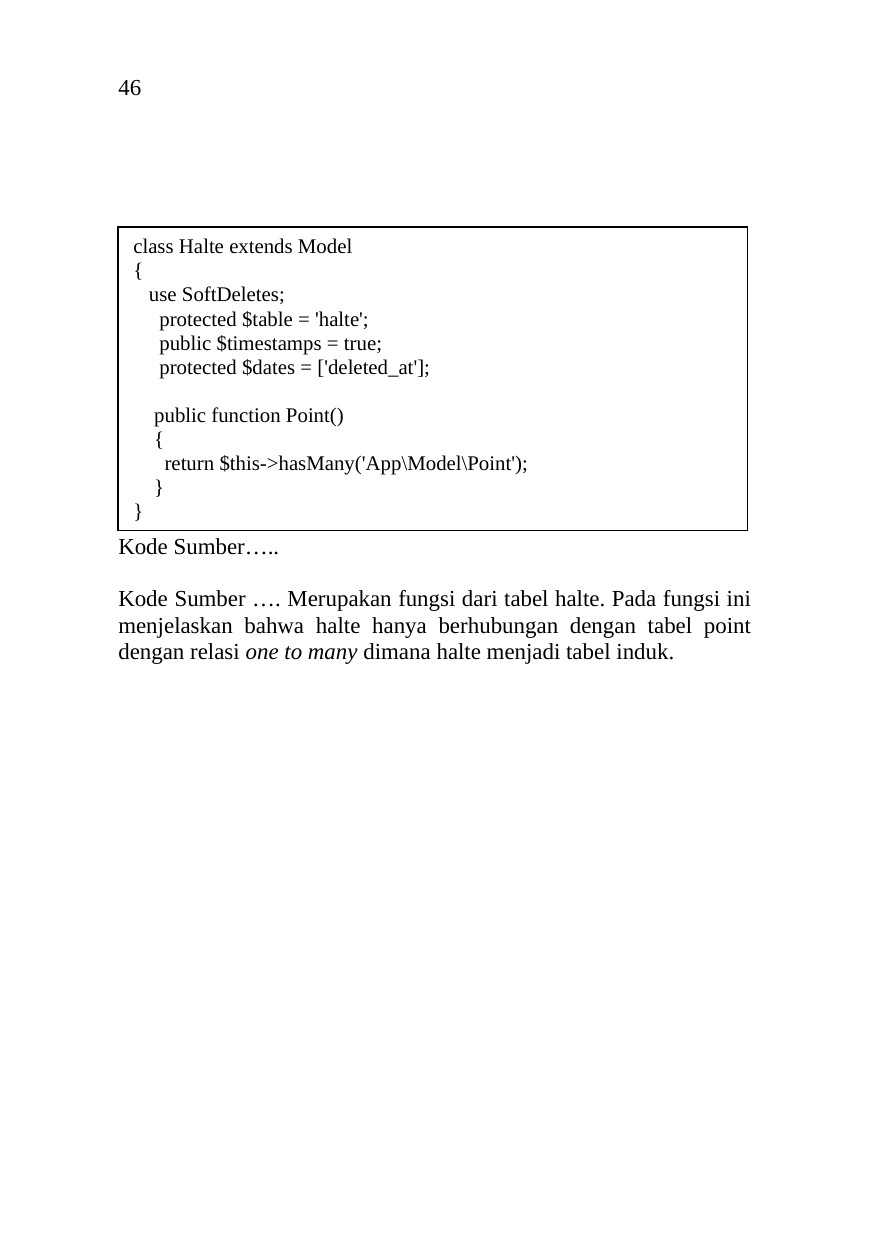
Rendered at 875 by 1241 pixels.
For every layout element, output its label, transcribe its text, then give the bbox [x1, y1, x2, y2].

text Kode Sumber …. Merupakan fungsi dari tabel halte. Pada fungsi ini menjelaskan bahwa halte hanya berhubungan dengan tabel point dengan relasi one to many dimana halte menjadi tabel induk. [118, 585, 752, 664]
text Kode Sumber….. [118, 227, 752, 559]
